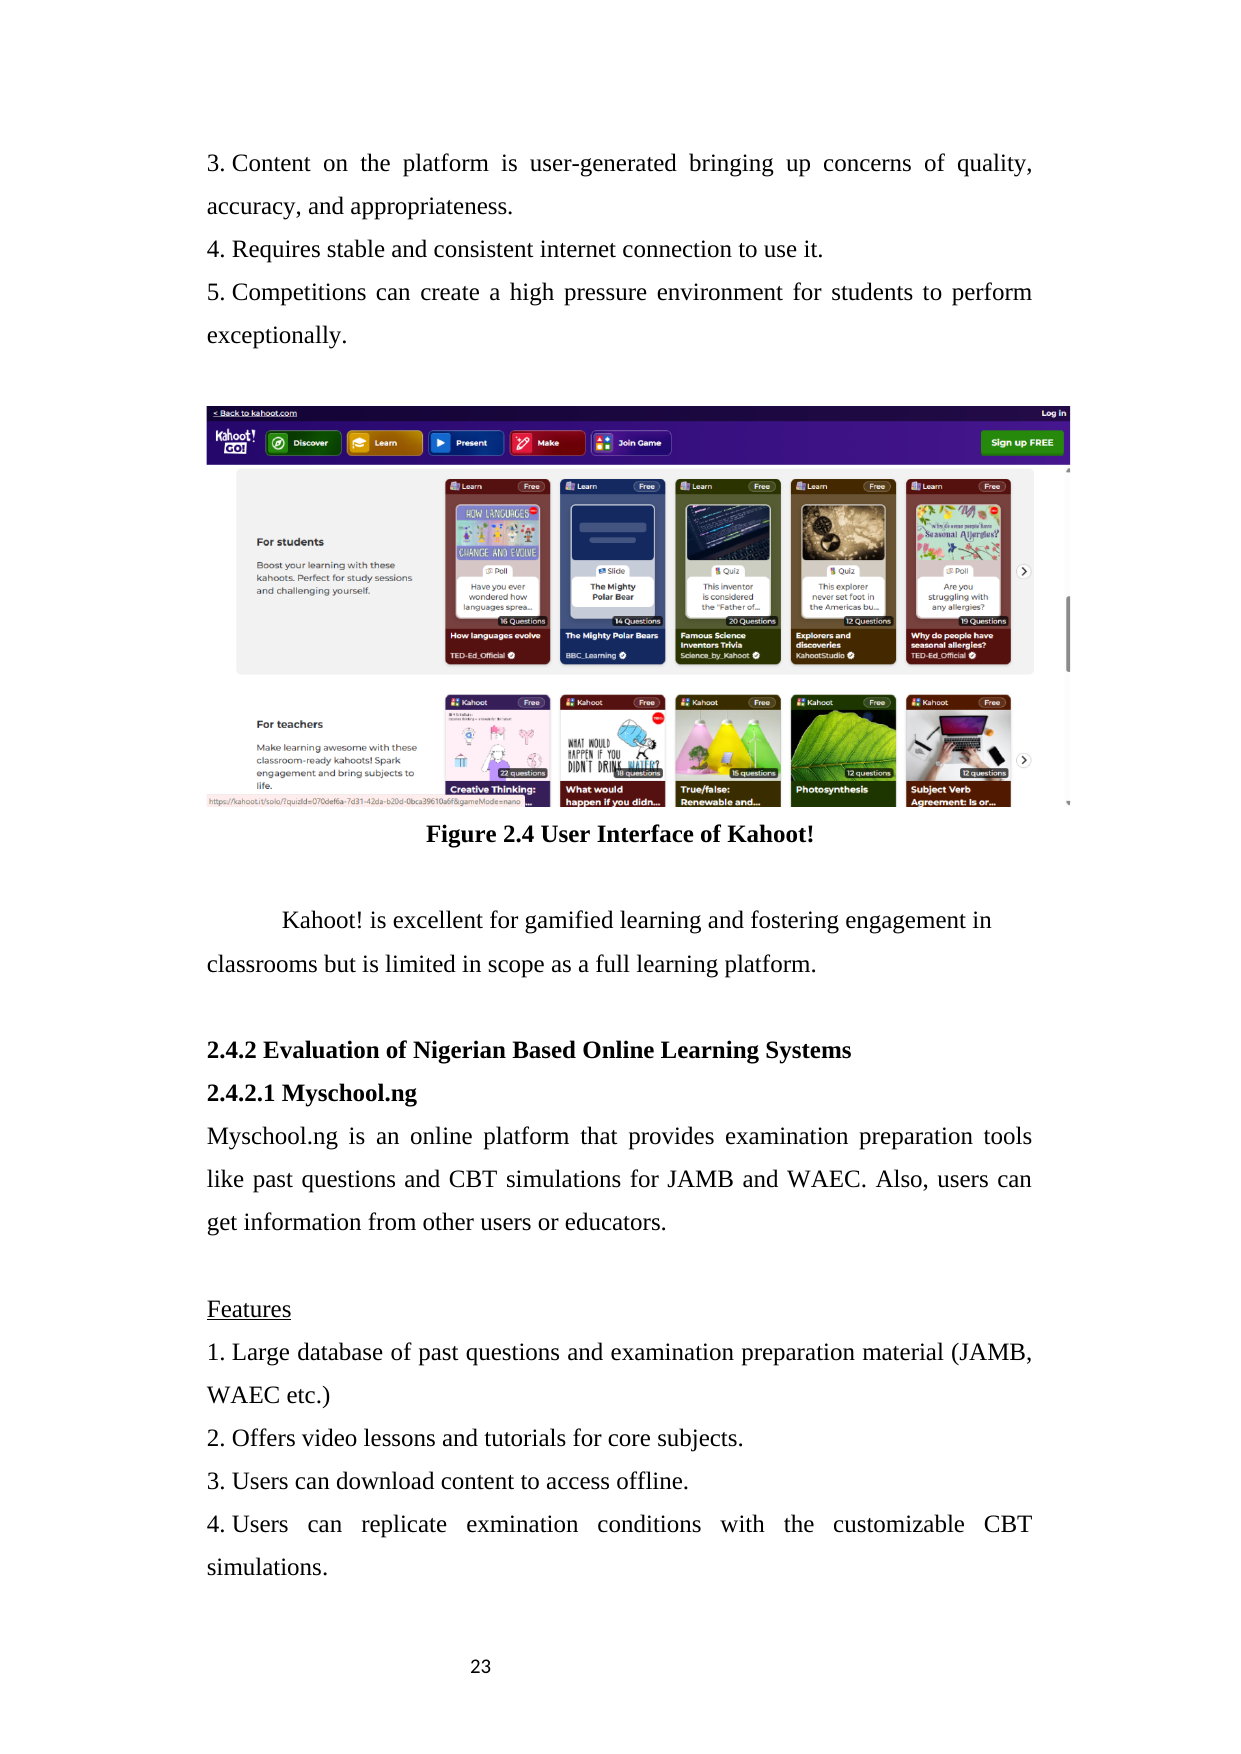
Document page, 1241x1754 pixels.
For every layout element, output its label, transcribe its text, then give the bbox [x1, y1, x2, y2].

list Users can download content to access offline. [207, 1466, 1033, 1495]
picture [206, 406, 1071, 807]
list Content on the platform is user-generated bringing up concerns of quality, accuracy, and appropriateness. [207, 148, 1033, 219]
list Large database of past questions and examination preparation material (JAMB, WAEC etc.) [207, 1337, 1033, 1409]
text Myschool.ng is an online platform that provides examination preparation tools like past questions and CBT simulations for JAMB and WAEC. Also, users can get information from other users or educators. [207, 1121, 1033, 1236]
list Users can replicate exmination conditions with the customizable CBT simulations. [207, 1509, 1033, 1581]
text 2.4.2 Evaluation of Nigerian Based Online Learning Systems [207, 1035, 1033, 1064]
text Features [207, 1294, 1033, 1322]
list Competitions can create a high pressure environment for students to perform exceptionally. [207, 277, 1033, 349]
list Offers video lessons and tutorials for core subjects. [207, 1423, 1033, 1452]
text Kahoot! is excellent for gamified learning and fostering engagement in classrooms but is limited in scope as a full learning platform. [207, 906, 1033, 977]
text 2.4.2.1 Myschool.ng [207, 1078, 1033, 1107]
text Figure 2.4 User Interface of Kahoot! [207, 819, 1033, 848]
list Requires stable and consistent internet connection to use it. [207, 234, 1033, 263]
